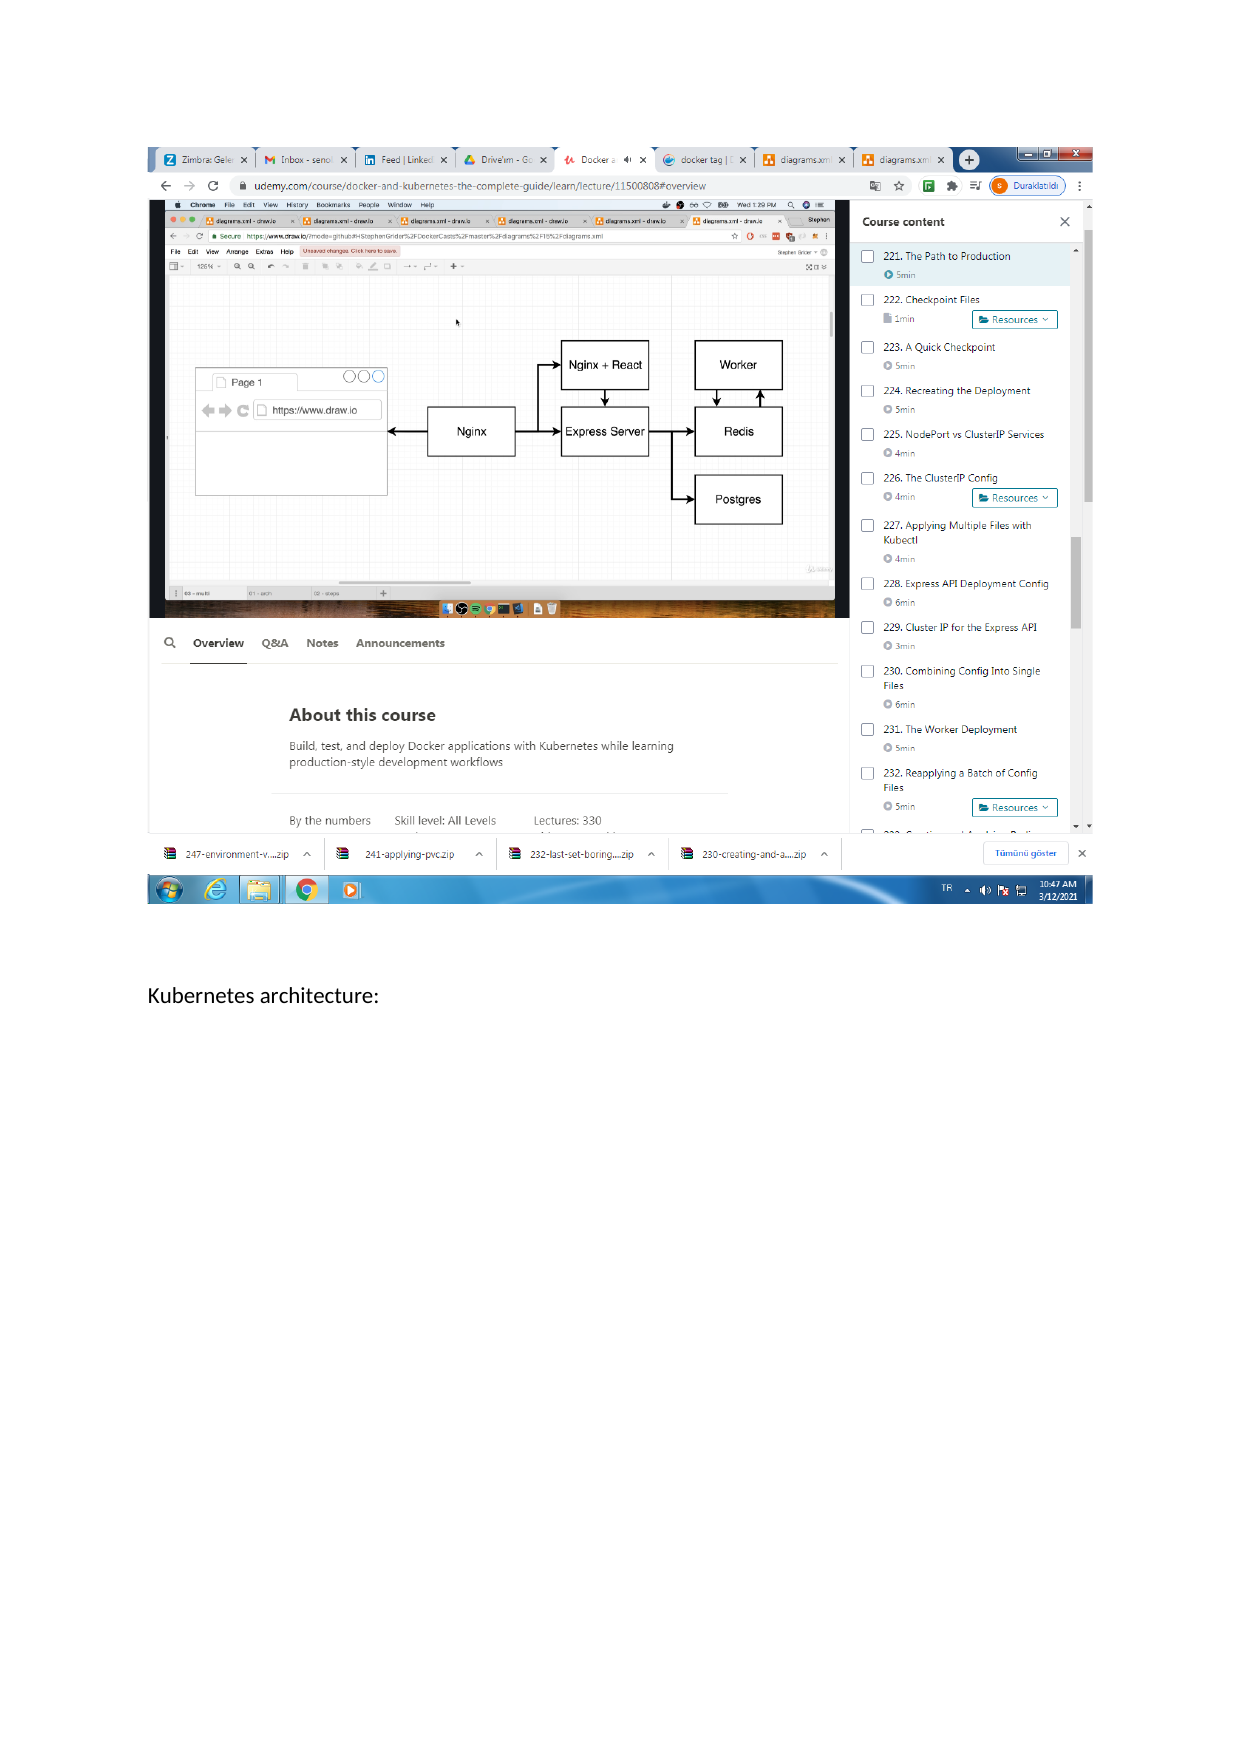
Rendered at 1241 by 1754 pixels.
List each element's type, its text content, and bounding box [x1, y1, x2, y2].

picture [147, 147, 1093, 904]
text Kubernetes architecture: [148, 982, 1093, 1010]
